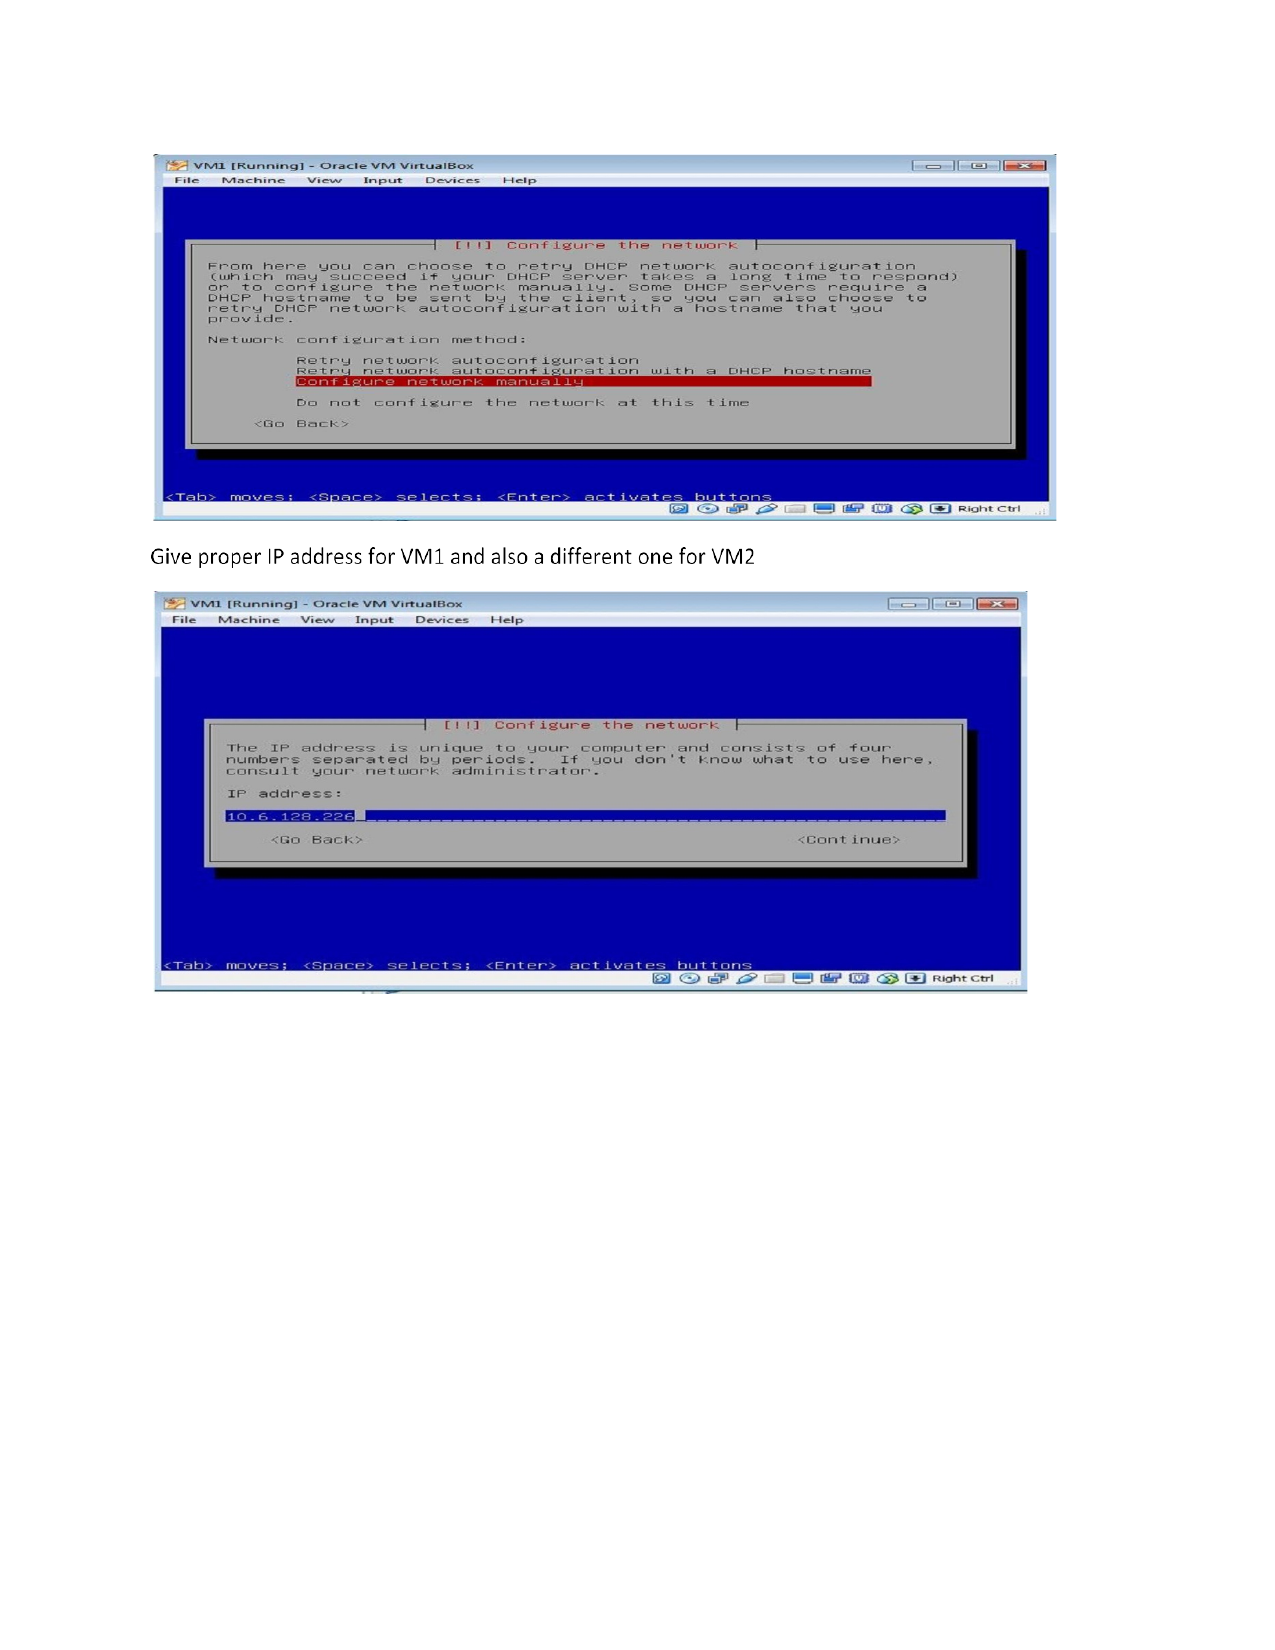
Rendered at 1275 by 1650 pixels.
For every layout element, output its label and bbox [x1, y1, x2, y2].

picture [152, 154, 1057, 521]
picture [153, 591, 1028, 994]
picture [151, 547, 754, 568]
